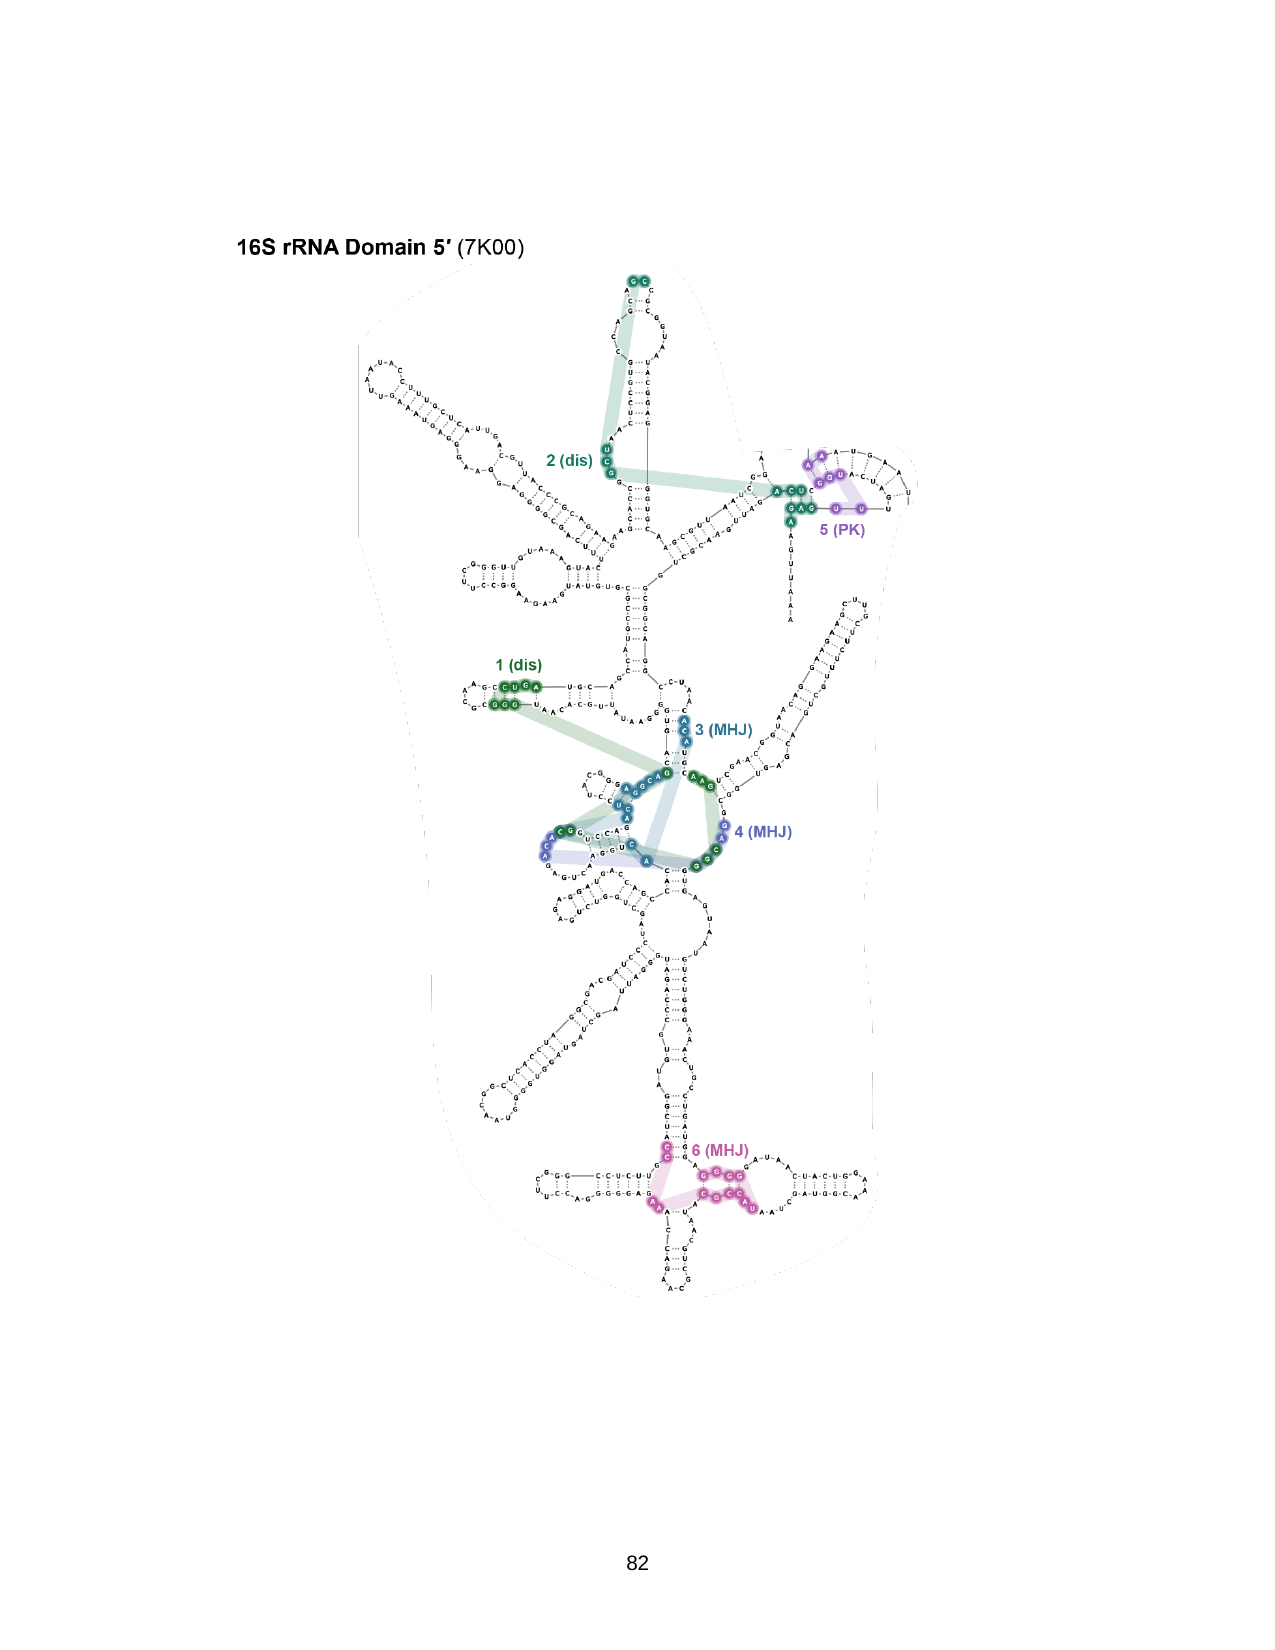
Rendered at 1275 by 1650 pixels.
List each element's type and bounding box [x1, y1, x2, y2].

picture [150, 150, 1125, 1412]
